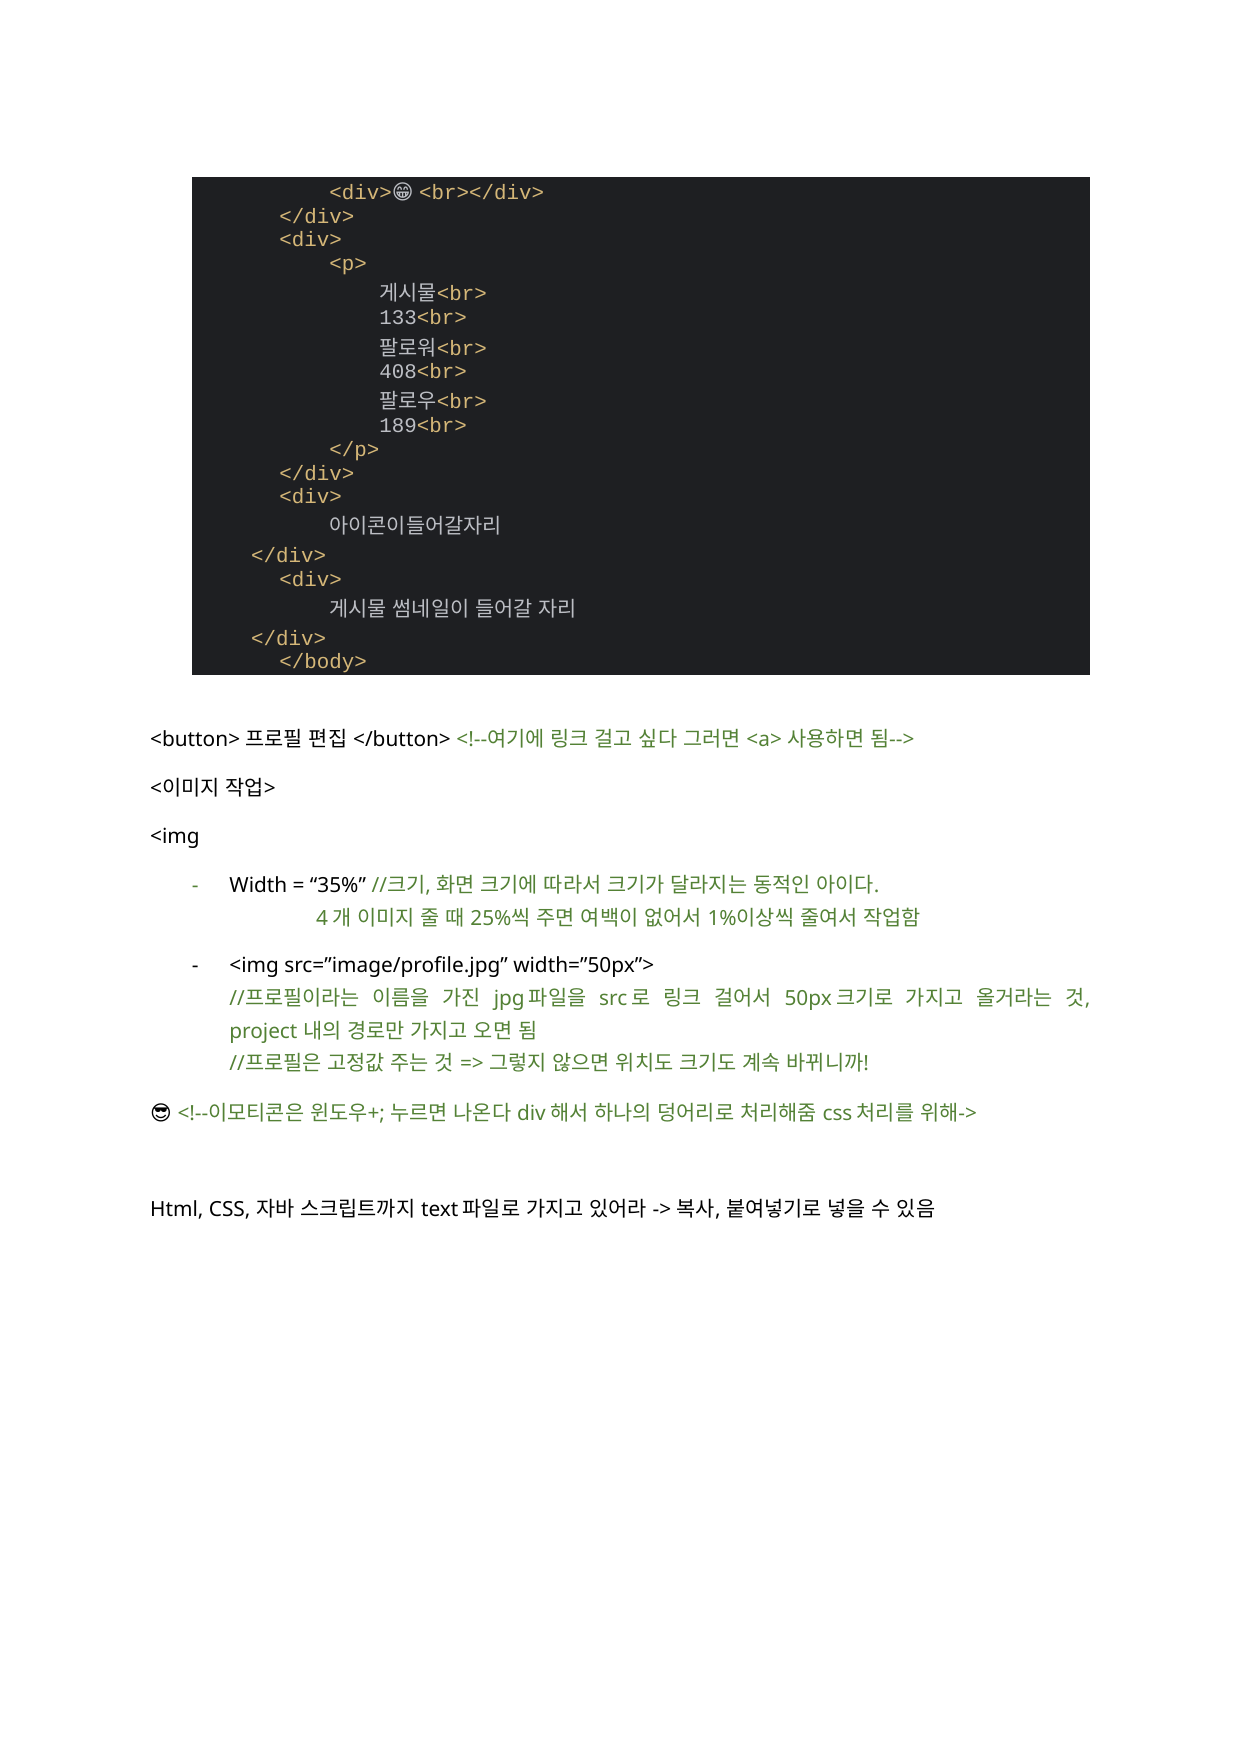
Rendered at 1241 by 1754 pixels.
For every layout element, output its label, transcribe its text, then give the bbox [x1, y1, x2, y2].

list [192, 177, 1090, 675]
text Html, CSS, 자바 스크립트까지 text파일로 가지고 있어라 -> 복사, 붙여넣기로 넣을 수 있음 [150, 1193, 1090, 1223]
text <이미지 작업> [150, 772, 1090, 802]
list Width = “35%” //크기, 화면 크기에 따라서 크기가 달라지는 동적인 아이다. 4개 이미지 줄 때 25%씩 주면 여백이 없어서 1%이상씩 줄여서 작업함 [192, 868, 1090, 931]
text <img [150, 821, 1090, 849]
list <img src=”image/profile.jpg” width=”50px”> //프로필이라는 이름을 가진 jpg파일을 src로 링크 걸어서 50px크기로 가지고 올거라는 것, project 내의 경로만 가지고 오면 됨 //프로필은 고정값 주는 것 => 그렇지 않으면 위치도 크기도 계속 바뀌니까! [192, 950, 1090, 1077]
text <button> 프로필 편집 </button> <!--여기에 링크 걸고 싶다 그러면 <a> 사용하면 됨--> [150, 722, 1090, 753]
text 😎 <!--이모티콘은 윈도우+; 누르면 나온다 div해서 하나의 덩어리로 처리해줌 css처리를 위해-> [150, 1096, 1090, 1126]
